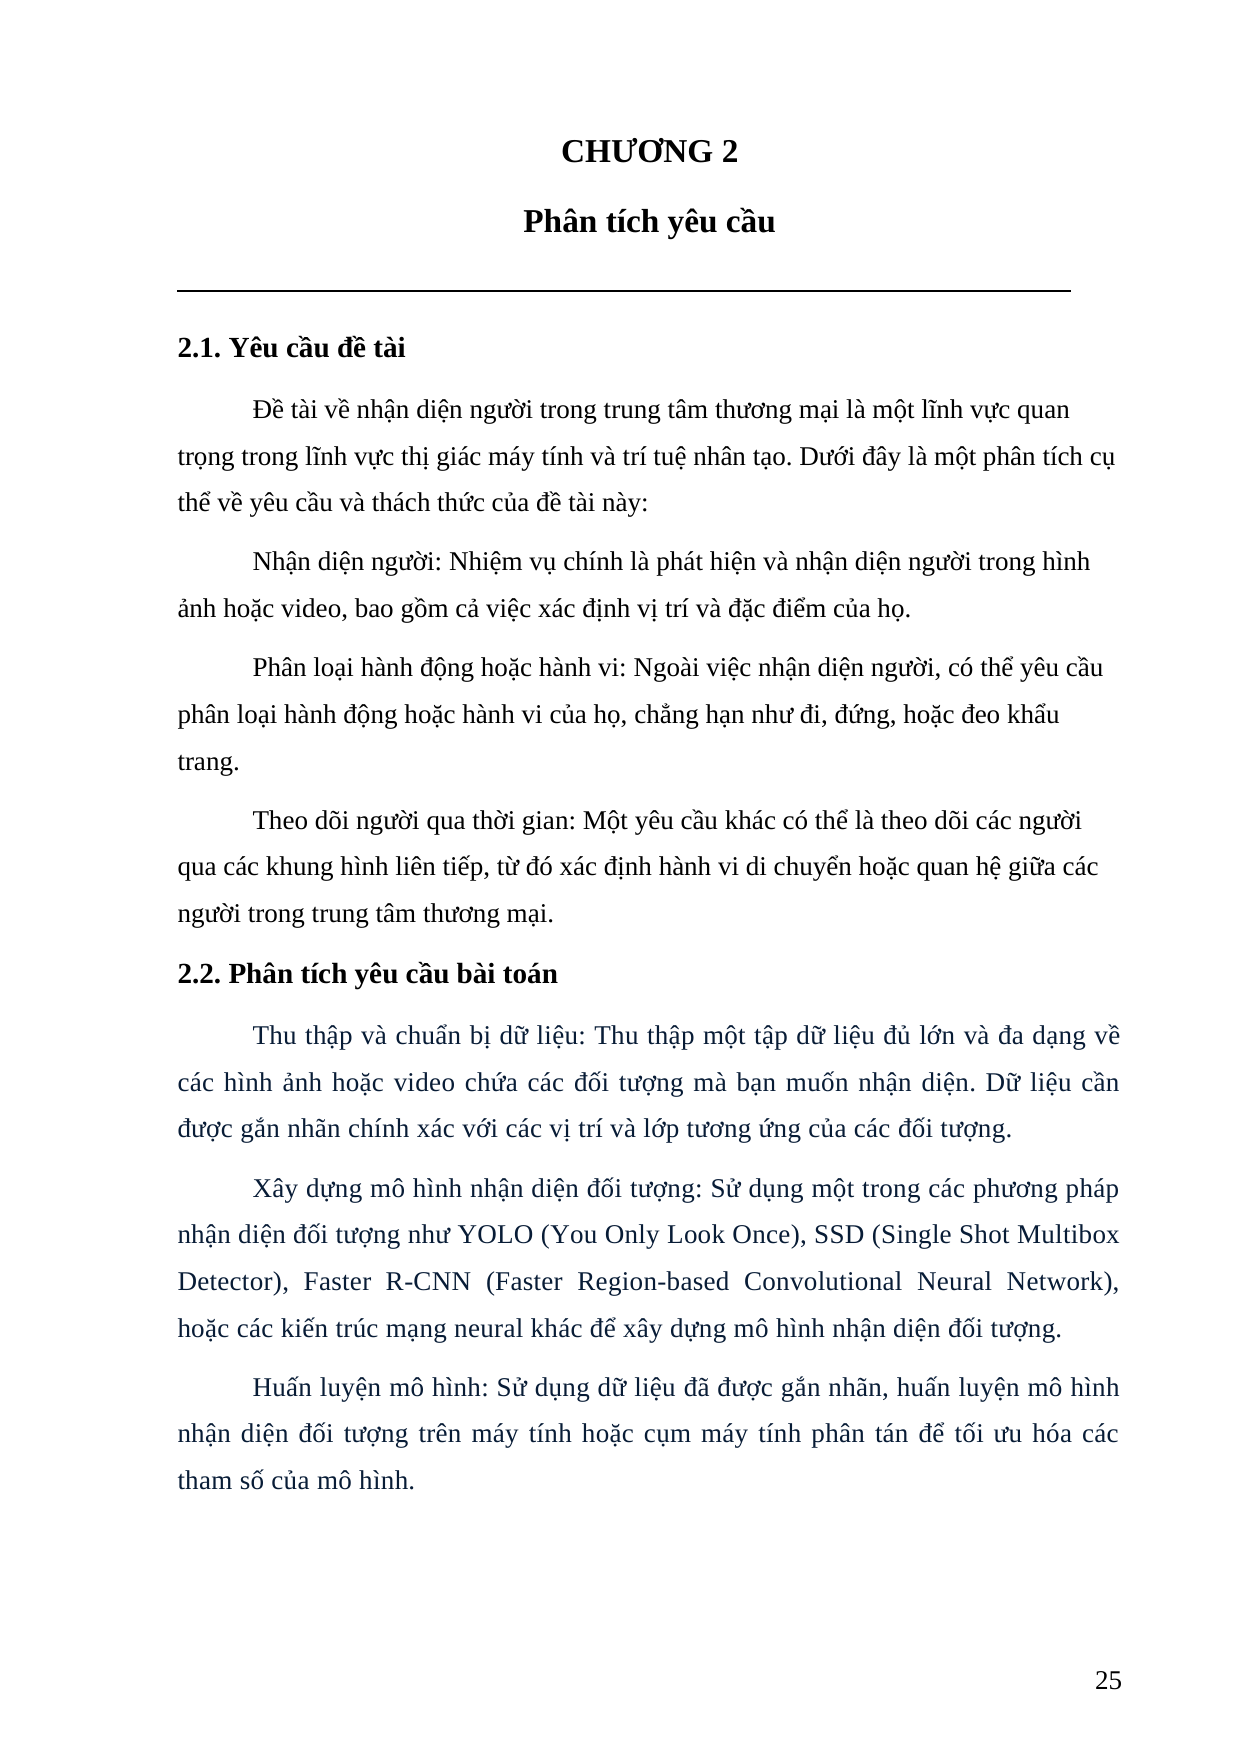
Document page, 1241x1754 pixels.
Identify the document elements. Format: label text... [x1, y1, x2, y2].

text Đề tài về nhận diện người trong trung tâm thương mại là một lĩnh vực quan trọng trong lĩnh vực thị giác máy tính và trí tuệ nhân tạo. Dưới đây là một phân tích cụ thể về yêu cầu và thách thức của đề tài này: [177, 393, 1122, 517]
text Xây dựng mô hình nhận diện đối tượng: Sử dụng một trong các phương pháp nhận diện đối tượng như YOLO (You Only Look Once), SSD (Single Shot Multibox Detector), Faster R-CNN (Faster Region-based Convolutional Neural Network), hoặc các kiến trúc mạng neural khác để xây dựng mô hình nhận diện đối tượng. [177, 1172, 1122, 1343]
text Nhận diện người: Nhiệm vụ chính là phát hiện và nhận diện người trong hình ảnh hoặc video, bao gồm cả việc xác định vị trí và đặc điểm của họ. [177, 546, 1122, 623]
text Theo dõi người qua thời gian: Một yêu cầu khác có thể là theo dõi các người qua các khung hình liên tiếp, từ đó xác định hành vi di chuyển hoặc quan hệ giữa các người trong trung tâm thương mại. [177, 804, 1122, 928]
text Phân loại hành động hoặc hành vi: Ngoài việc nhận diện người, có thể yêu cầu phân loại hành động hoặc hành vi của họ, chẳng hạn như đi, đứng, hoặc đeo khẩu trang. [177, 651, 1122, 776]
text Huấn luyện mô hình: Sử dụng dữ liệu đã được gắn nhãn, huấn luyện mô hình nhận diện đối tượng trên máy tính hoặc cụm máy tính phân tán để tối ưu hóa các tham số của mô hình. [177, 1371, 1122, 1495]
subtitle 2.2. Phân tích yêu cầu bài toán [177, 956, 1122, 990]
subtitle 2.1. Yêu cầu đề tài [177, 330, 1122, 364]
subtitle Phân tích yêu cầu [177, 201, 1122, 239]
text Thu thập và chuẩn bị dữ liệu: Thu thập một tập dữ liệu đủ lớn và đa dạng về các hình ảnh hoặc video chứa các đối tượng mà bạn muốn nhận diện. Dữ liệu cần được gắn nhãn chính xác với các vị trí và lớp tương ứng của các đối tượng. [177, 1019, 1122, 1144]
subtitle CHƯƠNG 2 [177, 131, 1122, 169]
